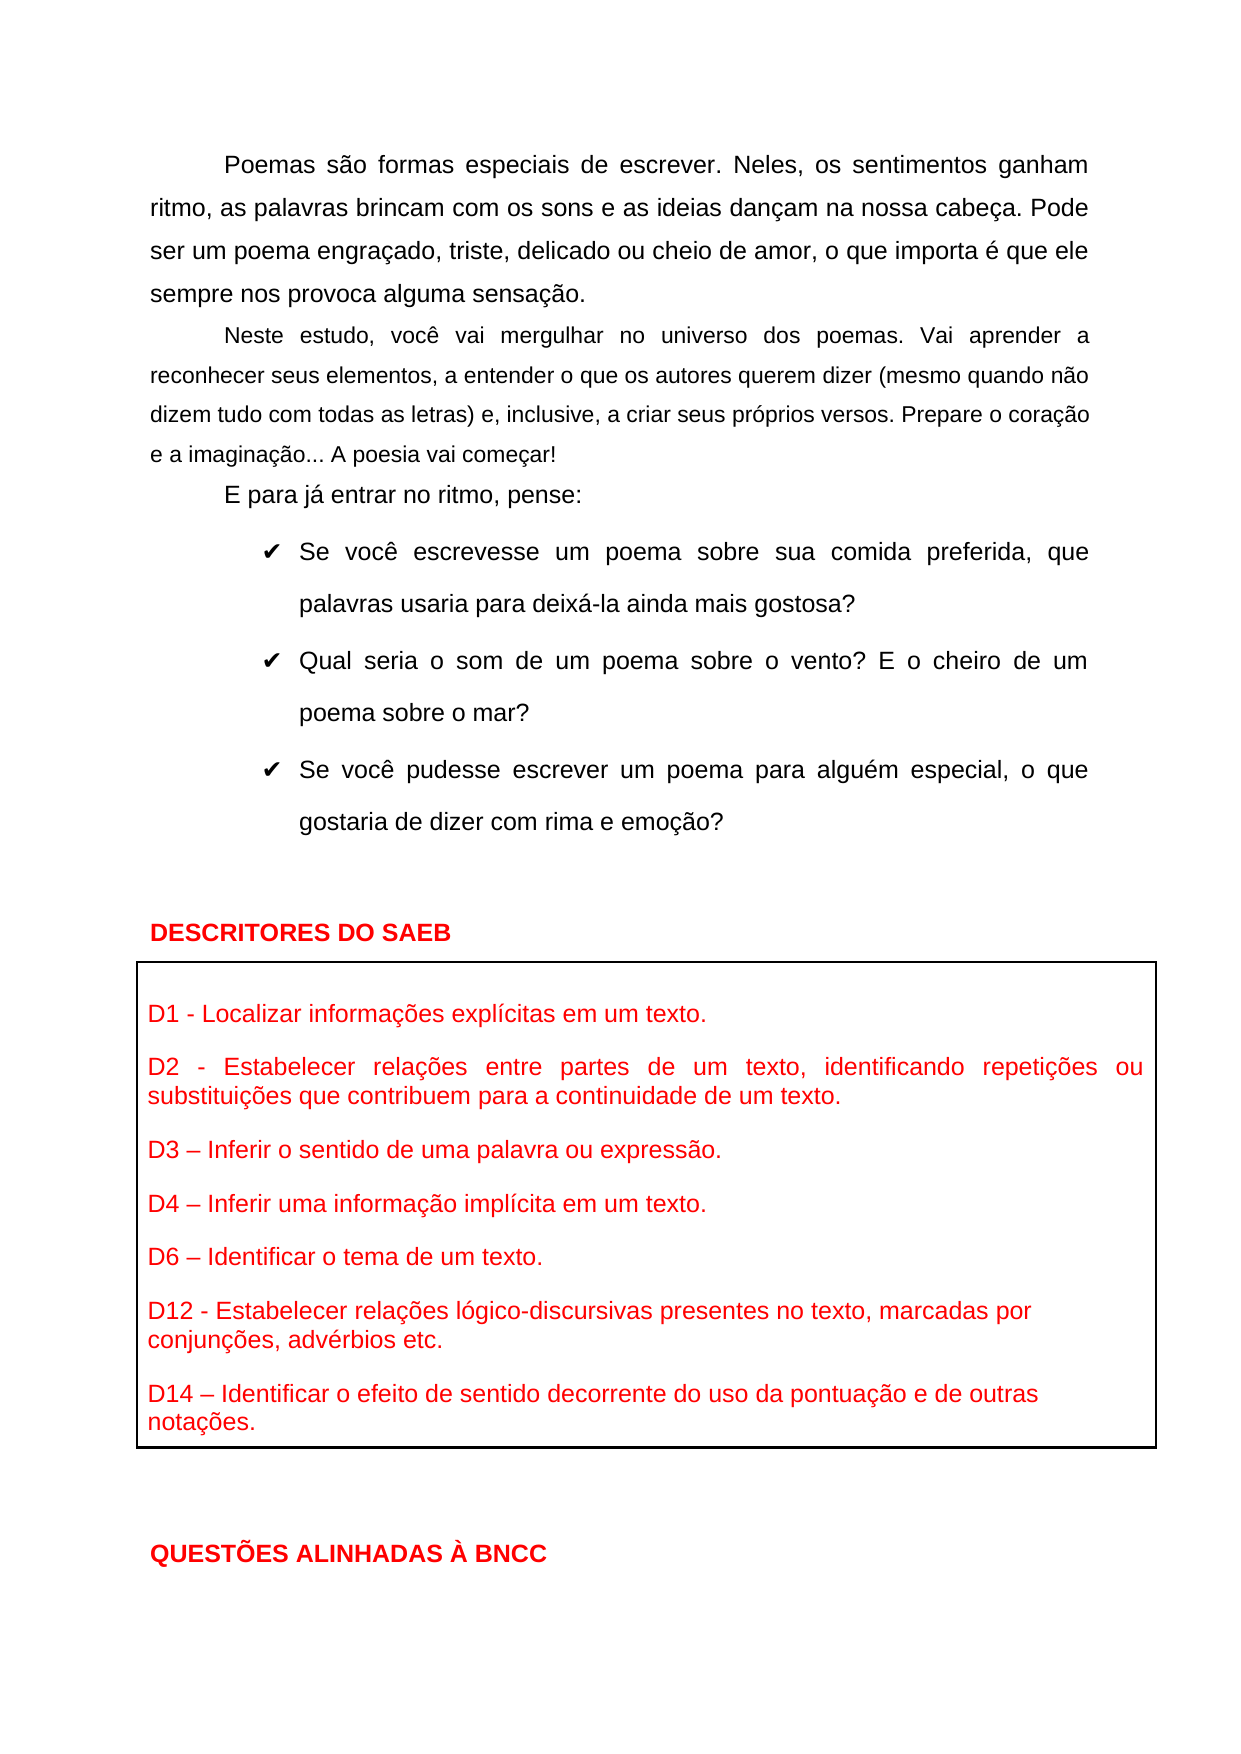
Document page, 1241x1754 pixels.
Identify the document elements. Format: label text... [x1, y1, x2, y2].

list Se você escrevesse um poema sobre sua comida preferida, que palavras usaria para deixá-la ainda mais gostosa? [261, 523, 1090, 618]
text Neste estudo, você vai mergulhar no universo dos poemas. Vai aprender a reconhecer seus elementos, a entender o que os autores querem dizer (mesmo quando não dizem tudo com todas as letras) e, inclusive, a criar seus próprios versos. Prepare o coração e a imaginação... A poesia vai começar! [150, 322, 1090, 467]
text E para já entrar no ritmo, pense: [150, 480, 1090, 509]
text QUESTÕES ALINHADAS À BNCC [150, 1539, 1090, 1568]
text Poemas são formas especiais de escrever. Neles, os sentimentos ganham ritmo, as palavras brincam com os sons e as ideias dançam na nossa cabeça. Pode ser um poema engraçado, triste, delicado ou cheio de amor, o que importa é que ele sempre nos provoca alguma sensação. [150, 150, 1090, 308]
list Se você pudesse escrever um poema para alguém especial, o que gostaria de dizer com rima e emoção? [261, 741, 1090, 835]
text DESCRITORES DO SAEB [150, 918, 1090, 947]
list Qual seria o som de um poema sobre o vento? E o cheiro de um poema sobre o mar? [261, 632, 1090, 727]
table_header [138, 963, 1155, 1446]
